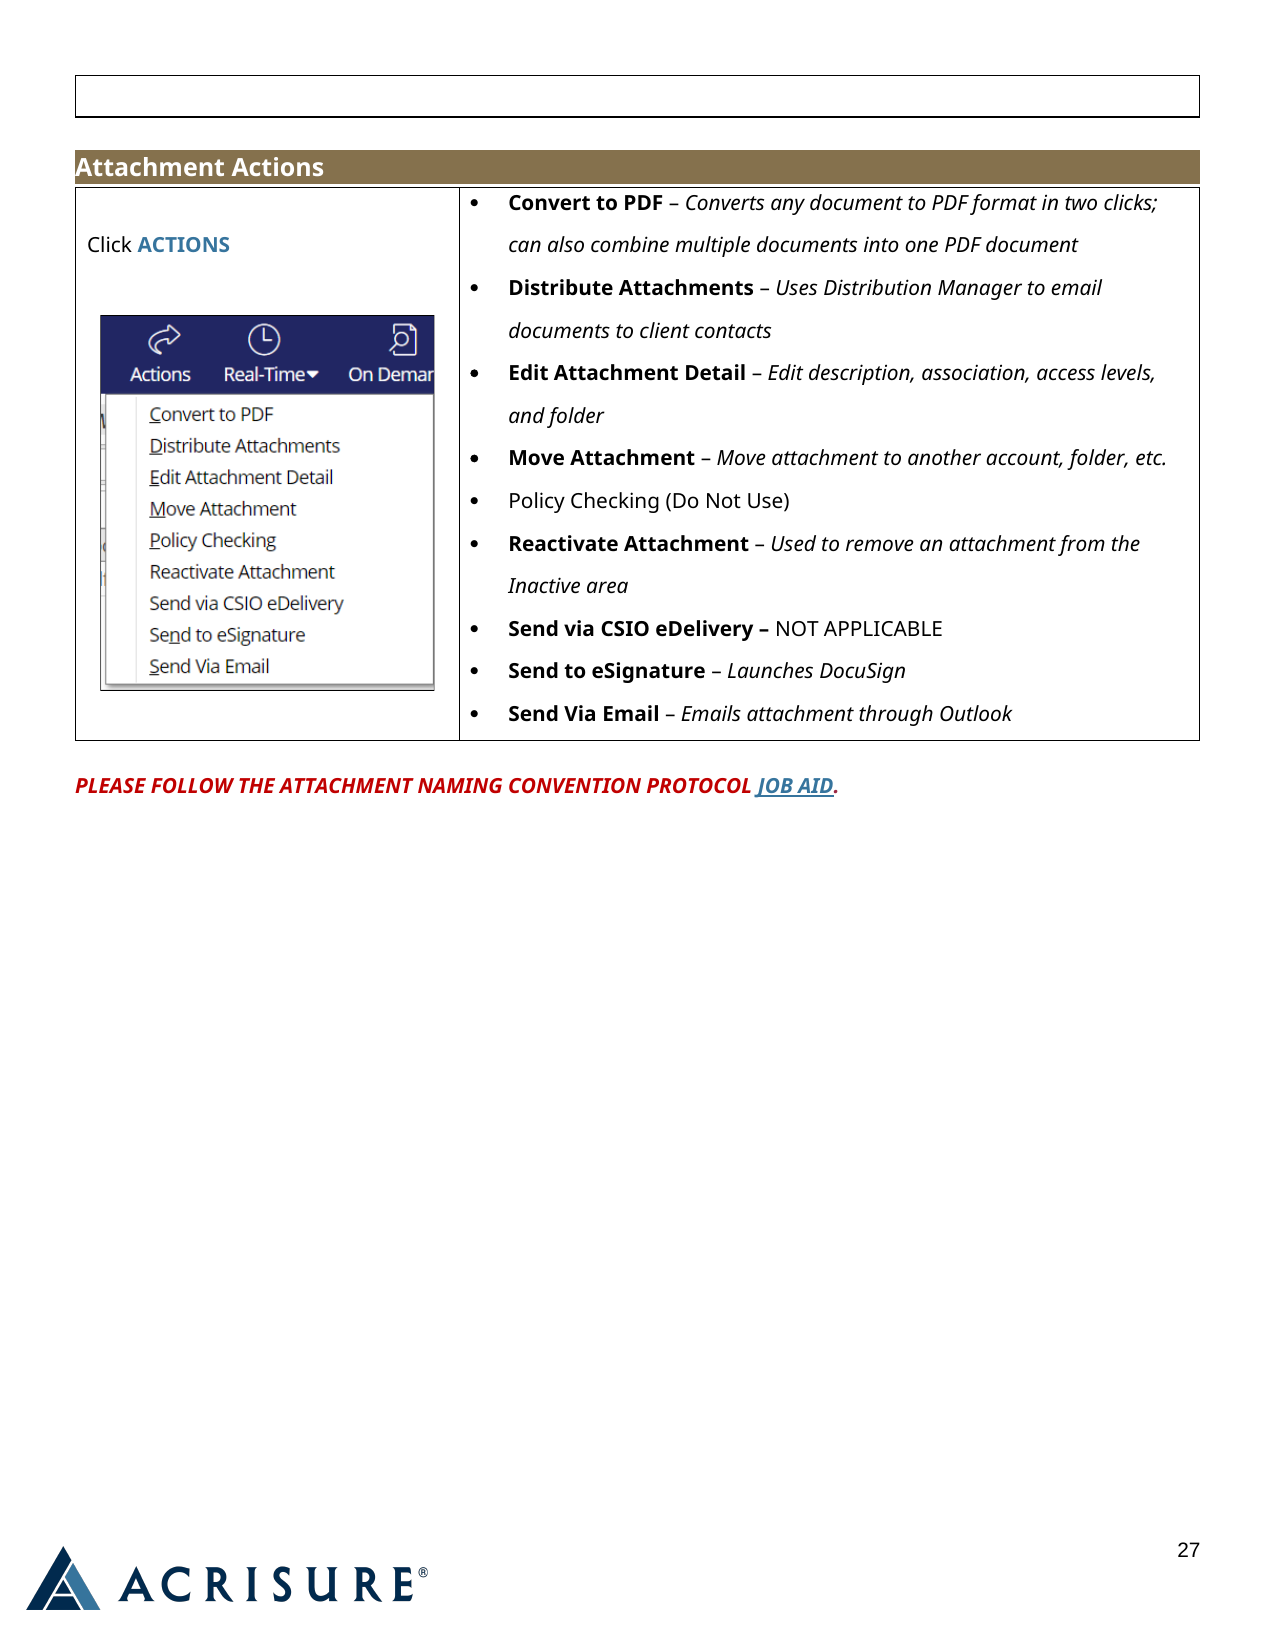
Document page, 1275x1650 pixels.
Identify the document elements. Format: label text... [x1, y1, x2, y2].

picture [100, 315, 435, 691]
subtitle Attachment Actions [75, 150, 1200, 184]
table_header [76, 76, 1199, 116]
text PLEASE FOLLOW THE ATTACHMENT NAMING CONVENTION PROTOCOL JOB AID. [75, 771, 1200, 800]
picture [26, 1546, 428, 1610]
table_header Click ACTIONS [76, 188, 459, 739]
table_header Convert to PDF – Converts any document to PDF format in two clicks; can also combine multiple documents into one PDF document Distribute Attachments – Uses Distribution Manager to email documents to client contacts Edit Attachment Detail – Edit description, association, access levels, and folder Move Attachment – Move attachment to another account, folder, etc. Policy Checking (Do Not Use) Reactivate Attachment – Used to remove an attachment from the Inactive area Send via CSIO eDelivery – NOT APPLICABLE Send to eSignature – Launches DocuSign Send Via Email – Emails attachment through Outlook [460, 188, 1199, 739]
